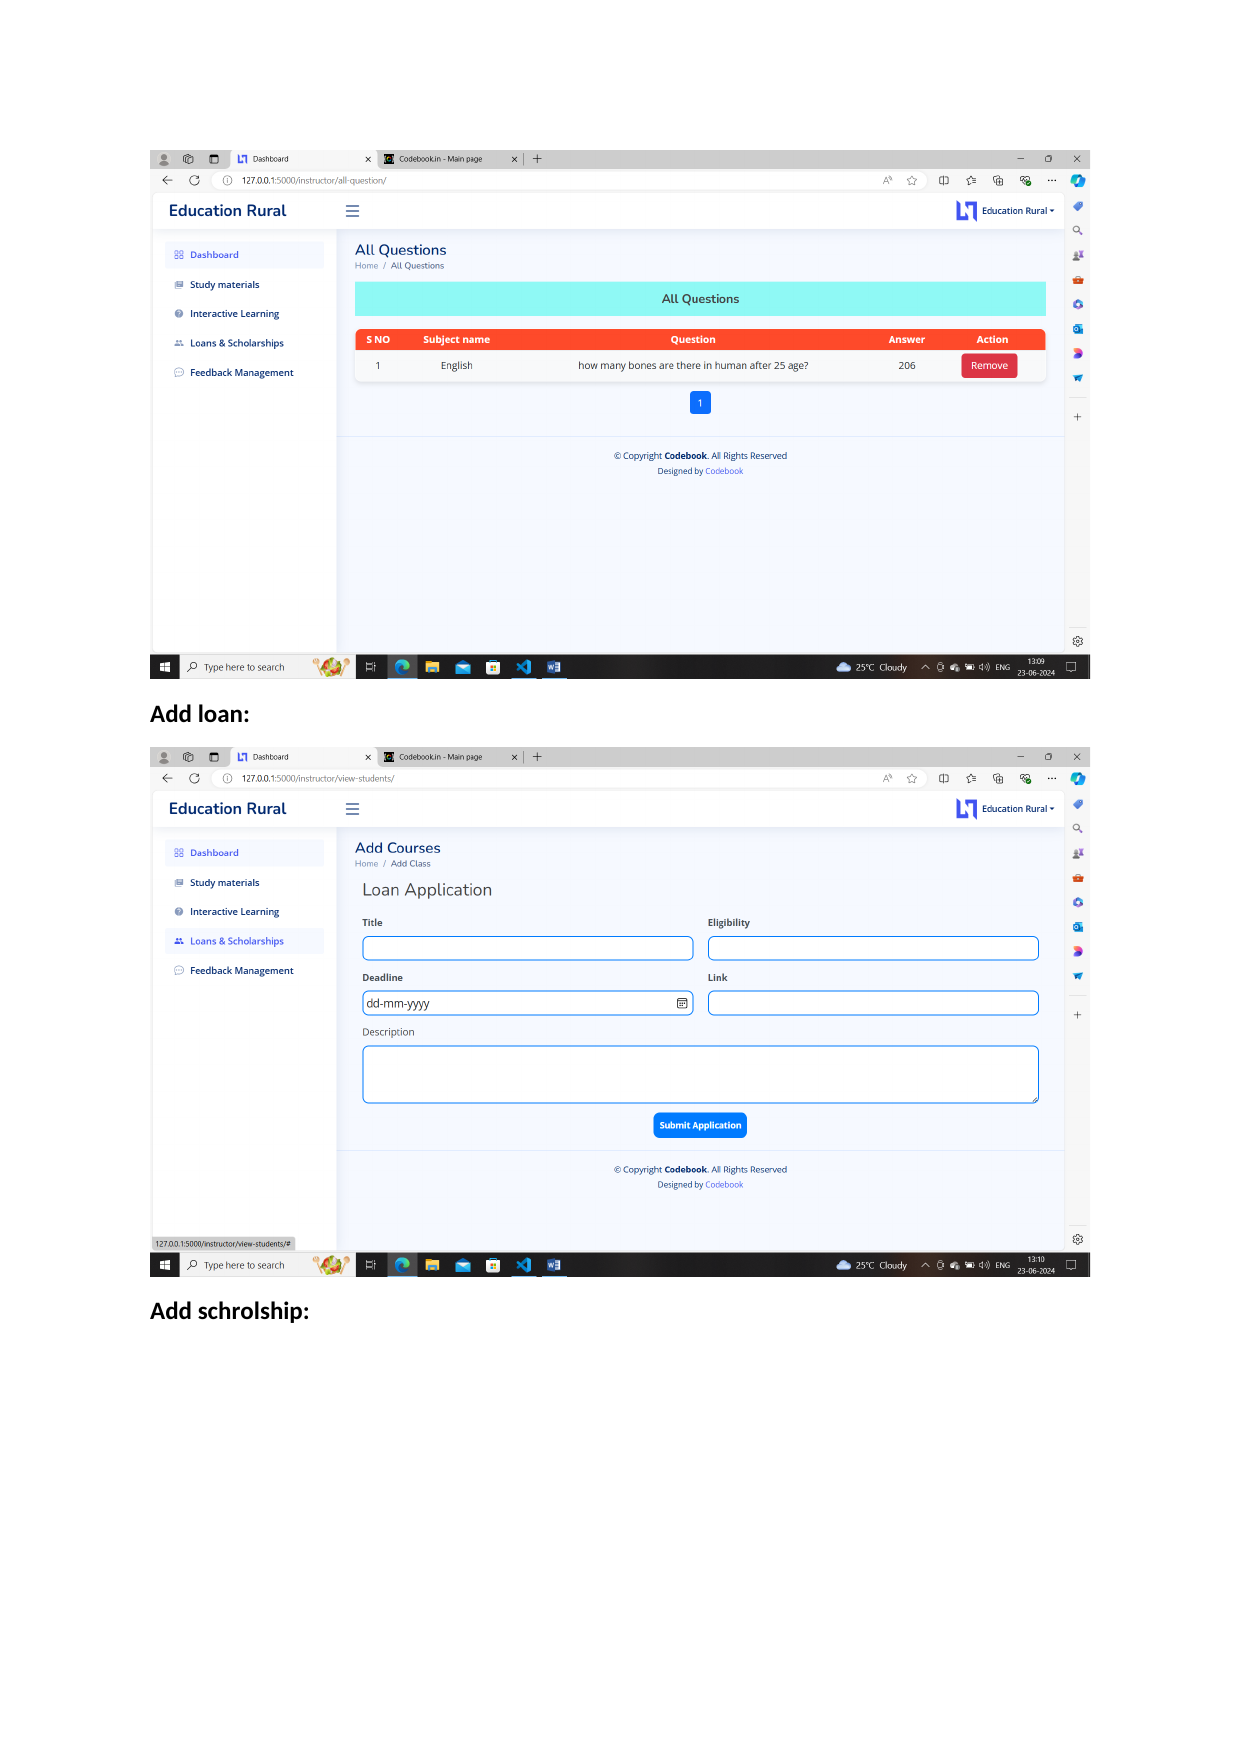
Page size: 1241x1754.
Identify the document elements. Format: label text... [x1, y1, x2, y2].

text Add schrolship: [150, 1295, 1090, 1326]
picture [150, 747, 1091, 1277]
picture [150, 150, 1091, 679]
text Add loan: [150, 698, 1090, 728]
